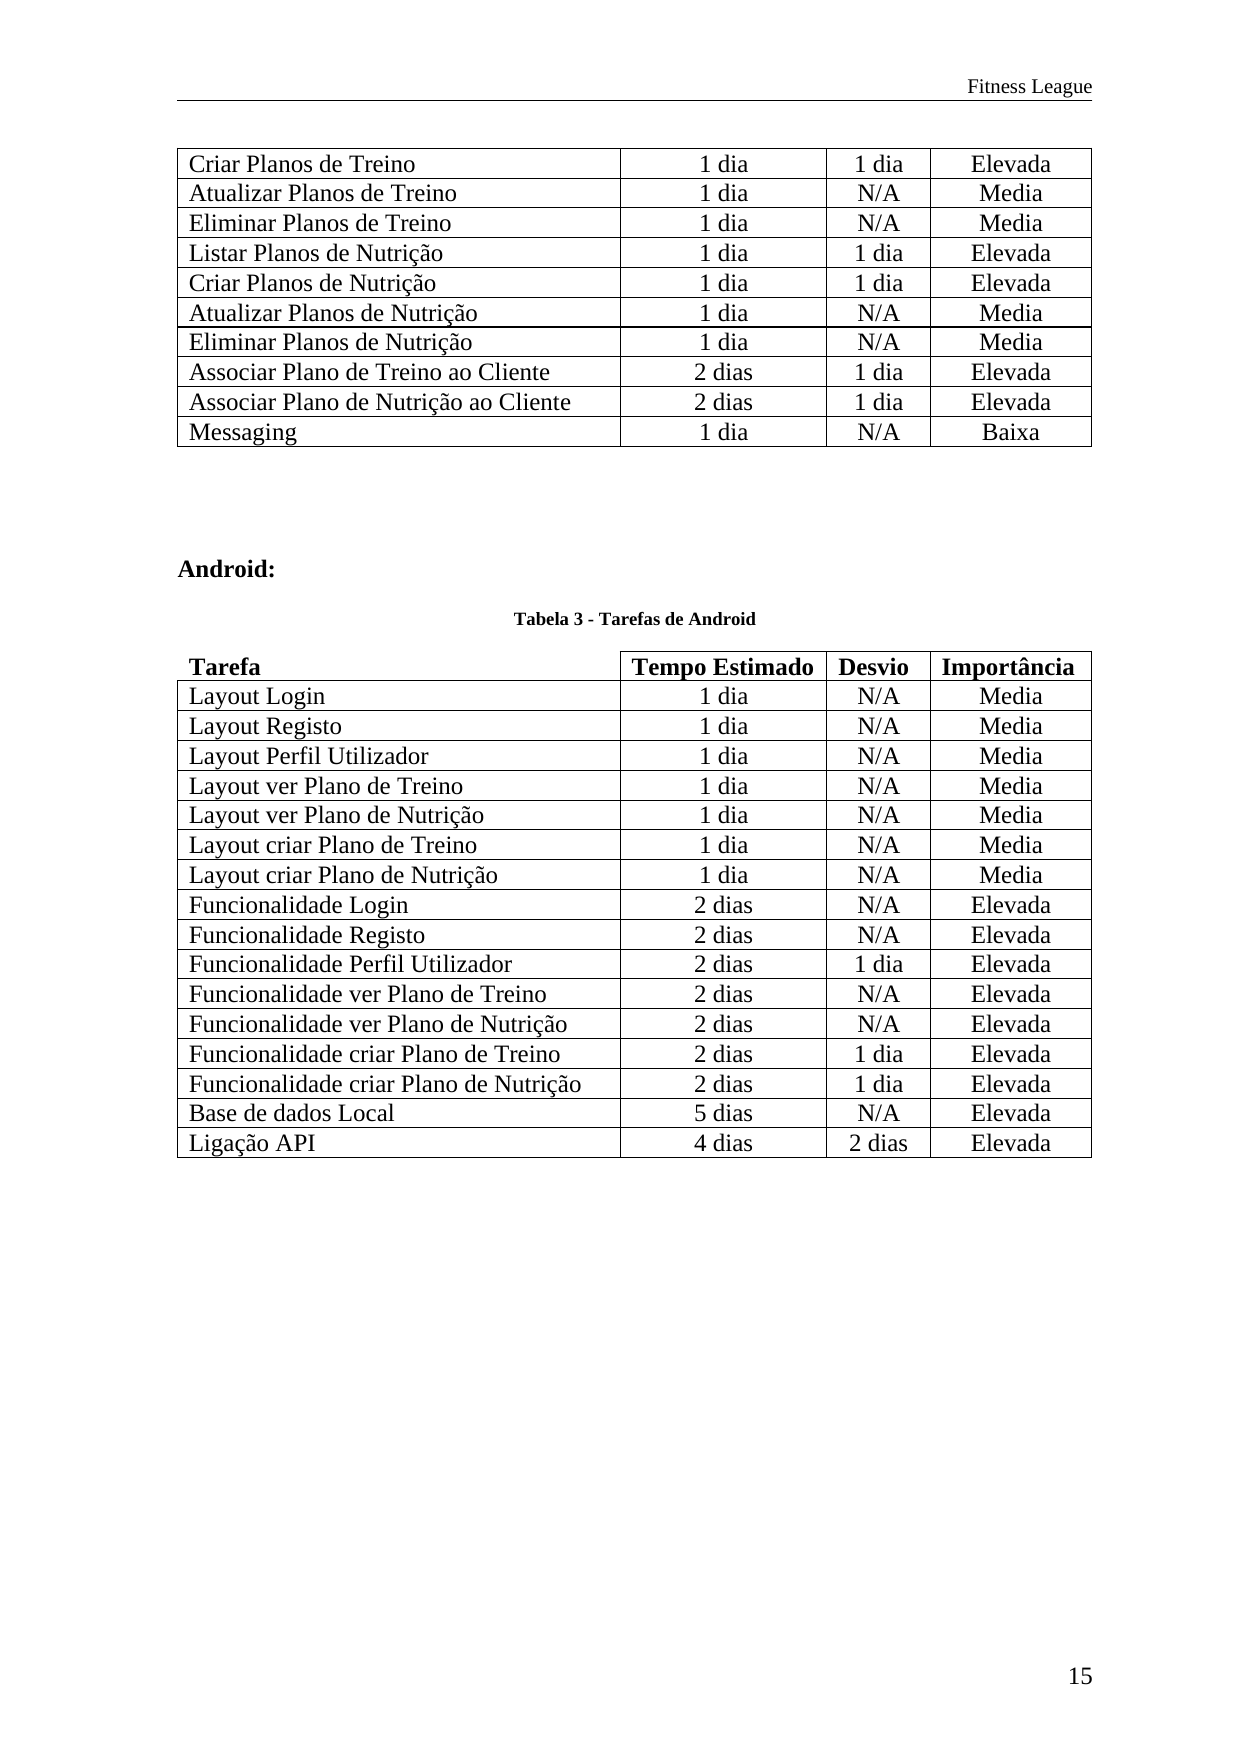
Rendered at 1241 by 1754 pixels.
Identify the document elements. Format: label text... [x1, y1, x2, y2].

table_cell 1 dia [621, 681, 826, 710]
table_cell Eliminar Planos de Treino [178, 208, 620, 237]
table_cell Associar Plano de Treino ao Cliente [178, 357, 620, 386]
table_cell 1 dia [621, 801, 826, 829]
table_cell 1 dia [827, 268, 930, 297]
table_cell N/A [827, 741, 930, 770]
table_cell 1 dia [827, 1069, 930, 1097]
table_cell 1 dia [621, 238, 826, 267]
table_cell N/A [827, 1009, 930, 1038]
table_cell Elevada [931, 1128, 1091, 1157]
table_cell Layout ver Plano de Nutrição [178, 801, 620, 829]
table_cell Media [931, 860, 1091, 889]
table_cell 2 dias [621, 920, 826, 948]
table_cell 2 dias [621, 1069, 826, 1097]
table_cell 1 dia [621, 741, 826, 770]
table_cell Media [931, 208, 1091, 237]
table_cell N/A [827, 830, 930, 859]
table_cell Funcionalidade Login [178, 890, 620, 919]
table_cell 2 dias [621, 950, 826, 978]
table_cell N/A [827, 417, 930, 446]
table_cell N/A [827, 1099, 930, 1127]
table_cell Eliminar Planos de Nutrição [178, 328, 620, 356]
table_header Importância [931, 652, 1091, 680]
table_cell 1 dia [621, 860, 826, 889]
table_cell Elevada [931, 920, 1091, 948]
table_cell Ligação API [178, 1128, 620, 1157]
table_cell Media [931, 711, 1091, 740]
table_cell 1 dia [827, 149, 930, 177]
table_cell Listar Planos de Nutrição [178, 238, 620, 267]
table_cell Media [931, 801, 1091, 829]
table_cell Layout Registo [178, 711, 620, 740]
table_cell Base de dados Local [178, 1099, 620, 1127]
table_cell N/A [827, 208, 930, 237]
table_cell 1 dia [827, 238, 930, 267]
table_cell Funcionalidade ver Plano de Treino [178, 979, 620, 1008]
table_header Tarefa [177, 651, 620, 680]
table_cell 1 dia [621, 208, 826, 237]
table_cell 1 dia [827, 357, 930, 386]
table_cell Elevada [931, 890, 1091, 919]
table_cell Elevada [931, 1099, 1091, 1127]
table_cell Elevada [931, 149, 1091, 177]
table_cell 1 dia [621, 268, 826, 297]
table_cell 1 dia [827, 387, 930, 416]
table_cell 5 dias [621, 1099, 826, 1127]
table_cell Elevada [931, 950, 1091, 978]
table_cell Funcionalidade criar Plano de Nutrição [178, 1069, 620, 1097]
table_cell Baixa [931, 417, 1091, 446]
text Android: [177, 554, 1092, 583]
table_cell N/A [827, 920, 930, 948]
table_cell N/A [827, 711, 930, 740]
table_cell 1 dia [621, 179, 826, 207]
table_cell Associar Plano de Nutrição ao Cliente [178, 387, 620, 416]
table_cell Atualizar Planos de Treino [178, 179, 620, 207]
table_cell Elevada [931, 1039, 1091, 1068]
table_cell 1 dia [827, 950, 930, 978]
table_cell 4 dias [621, 1128, 826, 1157]
table_cell Elevada [931, 268, 1091, 297]
table_cell Funcionalidade Registo [178, 920, 620, 948]
table_cell N/A [827, 179, 930, 207]
table_cell Elevada [931, 238, 1091, 267]
table_cell Media [931, 681, 1091, 710]
table_cell Layout ver Plano de Treino [178, 771, 620, 799]
table_cell N/A [827, 979, 930, 1008]
table_cell Media [931, 298, 1091, 326]
table_cell Criar Planos de Treino [178, 149, 620, 177]
table_cell Media [931, 771, 1091, 799]
table_cell 2 dias [827, 1128, 930, 1157]
table_header Desvio [827, 652, 930, 680]
table_cell 1 dia [621, 771, 826, 799]
table_cell Criar Planos de Nutrição [178, 268, 620, 297]
table_cell Media [931, 830, 1091, 859]
table_cell Media [931, 328, 1091, 356]
table_cell N/A [827, 328, 930, 356]
table_cell Media [931, 179, 1091, 207]
table_cell Layout Login [178, 681, 620, 710]
table_cell N/A [827, 890, 930, 919]
table_cell Elevada [931, 1069, 1091, 1097]
table_cell Elevada [931, 357, 1091, 386]
table_cell Messaging [178, 417, 620, 446]
table_cell 2 dias [621, 890, 826, 919]
table_header Tempo Estimado [621, 652, 826, 680]
table_cell Atualizar Planos de Nutrição [178, 298, 620, 326]
table_cell 2 dias [621, 979, 826, 1008]
table_cell N/A [827, 681, 930, 710]
table_cell Layout Perfil Utilizador [178, 741, 620, 770]
table_cell 2 dias [621, 1039, 826, 1068]
table_cell Layout criar Plano de Nutrição [178, 860, 620, 889]
table_cell Elevada [931, 1009, 1091, 1038]
table_cell 1 dia [621, 417, 826, 446]
table_cell 2 dias [621, 357, 826, 386]
table_cell Funcionalidade ver Plano de Nutrição [178, 1009, 620, 1038]
table_cell Funcionalidade Perfil Utilizador [178, 950, 620, 978]
table_cell Elevada [931, 979, 1091, 1008]
table_cell 1 dia [621, 830, 826, 859]
table_cell N/A [827, 801, 930, 829]
table_cell 1 dia [621, 149, 826, 177]
table_cell 2 dias [621, 387, 826, 416]
table_cell N/A [827, 860, 930, 889]
table_cell 1 dia [621, 711, 826, 740]
table_cell Funcionalidade criar Plano de Treino [178, 1039, 620, 1068]
table_cell Media [931, 741, 1091, 770]
table_cell 1 dia [827, 1039, 930, 1068]
table_cell N/A [827, 298, 930, 326]
table_cell 1 dia [621, 298, 826, 326]
table_cell 1 dia [621, 328, 826, 356]
table_cell 2 dias [621, 1009, 826, 1038]
table_cell N/A [827, 771, 930, 799]
table_cell Elevada [931, 387, 1091, 416]
table_cell Layout criar Plano de Treino [178, 830, 620, 859]
